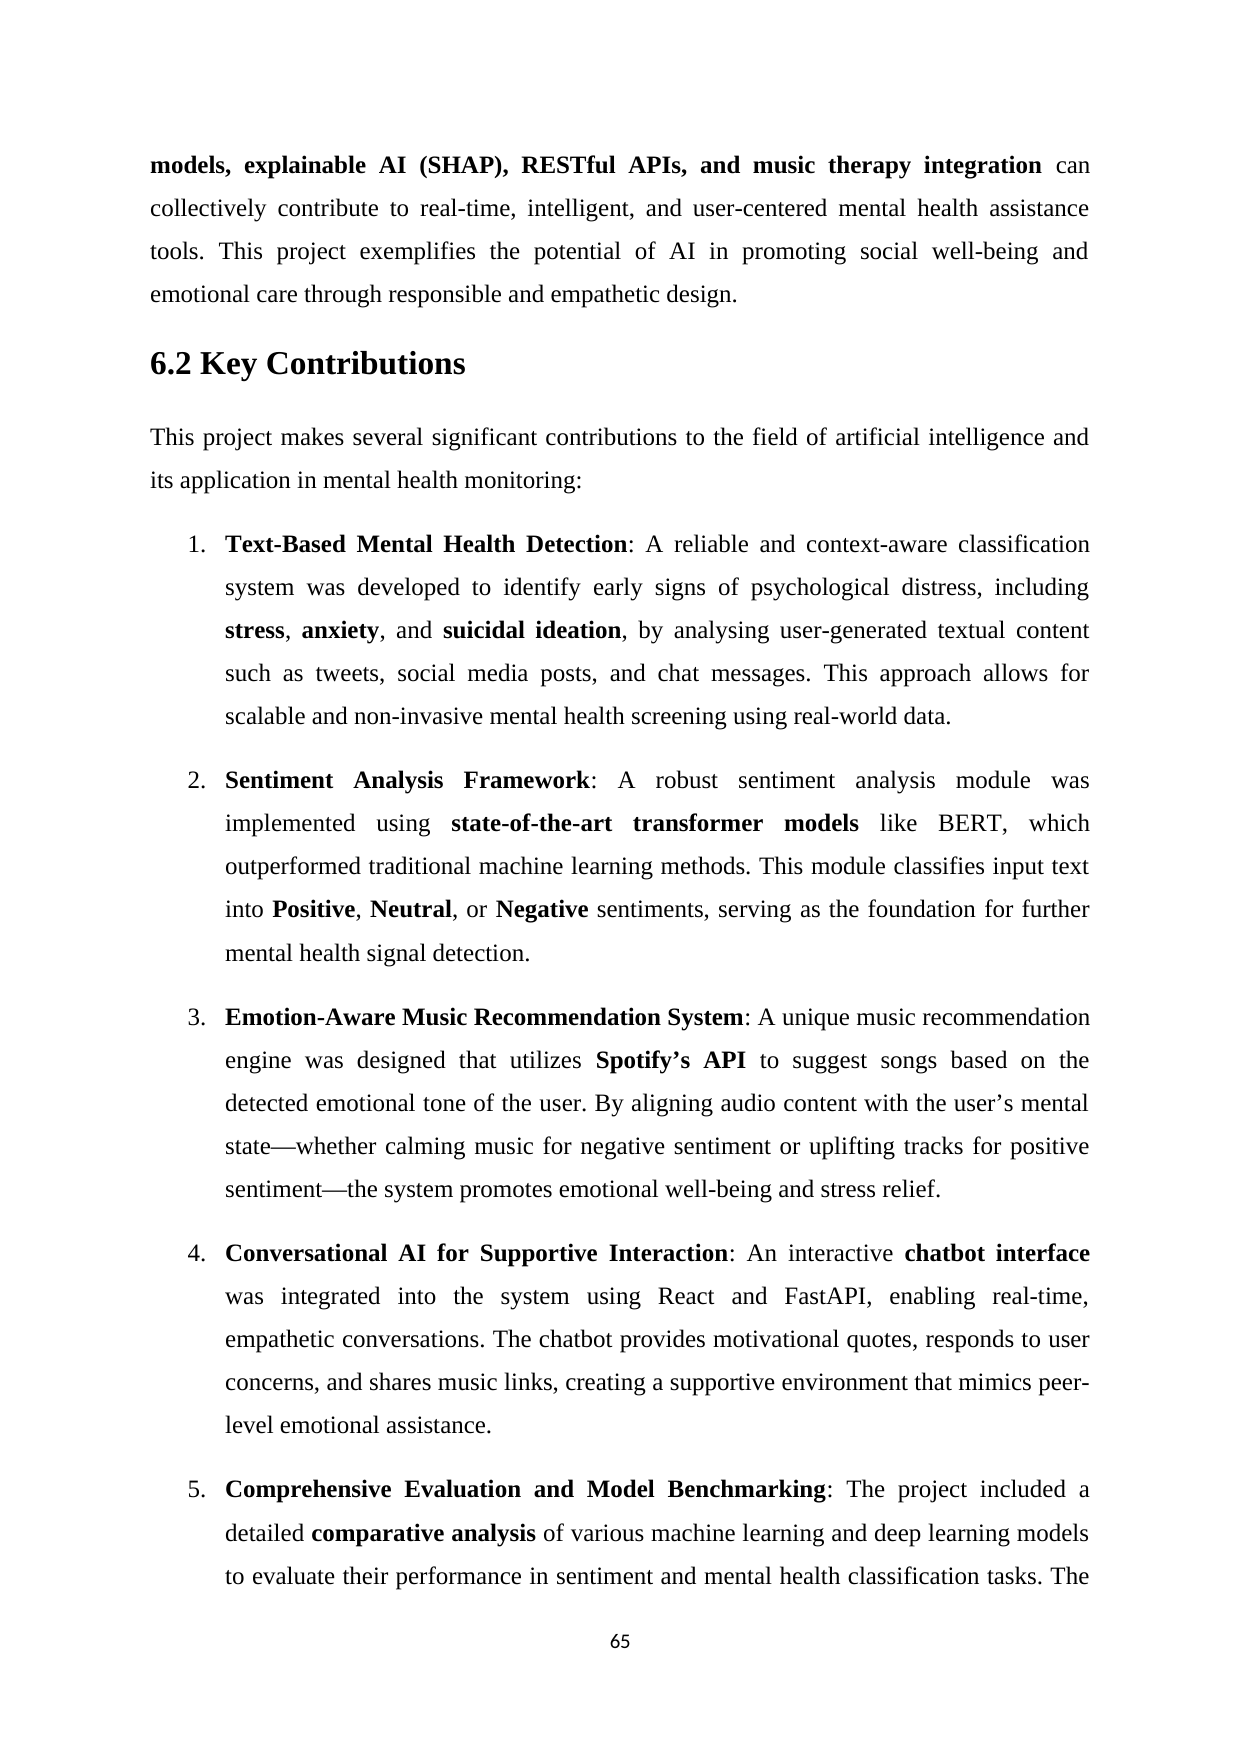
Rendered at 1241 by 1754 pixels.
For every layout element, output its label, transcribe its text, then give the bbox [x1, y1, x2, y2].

list Conversational AI for Supportive Interaction: An interactive chatbot interface was integrated into the system using React and FastAPI, enabling real-time, empathetic conversations. The chatbot provides motivational quotes, responds to user concerns, and shares music links, creating a supportive environment that mimics peer-level emotional assistance. [187, 1238, 1090, 1439]
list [187, 1474, 1090, 1589]
text This project makes several significant contributions to the field of artificial intelligence and its application in mental health monitoring: [150, 422, 1090, 493]
list Emotion-Aware Music Recommendation System: A unique music recommendation engine was designed that utilizes Spotify’s API to suggest songs based on the detected emotional tone of the user. By aligning audio content with the user’s mental state—whether calming music for negative sentiment or uplifting tracks for positive sentiment—the system promotes emotional well-being and stress relief. [187, 1002, 1090, 1203]
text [150, 150, 1090, 308]
list Sentiment Analysis Framework: A robust sentiment analysis module was implemented using state-of-the-art transformer models like BERT, which outperformed traditional machine learning methods. This module classifies input text into Positive, Neutral, or Negative sentiments, serving as the foundation for further mental health signal detection. [187, 765, 1090, 966]
text 6.2 Key Contributions [150, 343, 1090, 382]
list Text-Based Mental Health Detection: A reliable and context-aware classification system was developed to identify early signs of psychological distress, including stress, anxiety, and suicidal ideation, by analysing user-generated textual content such as tweets, social media posts, and chat messages. This approach allows for scalable and non-invasive mental health screening using real-world data. [187, 529, 1090, 730]
